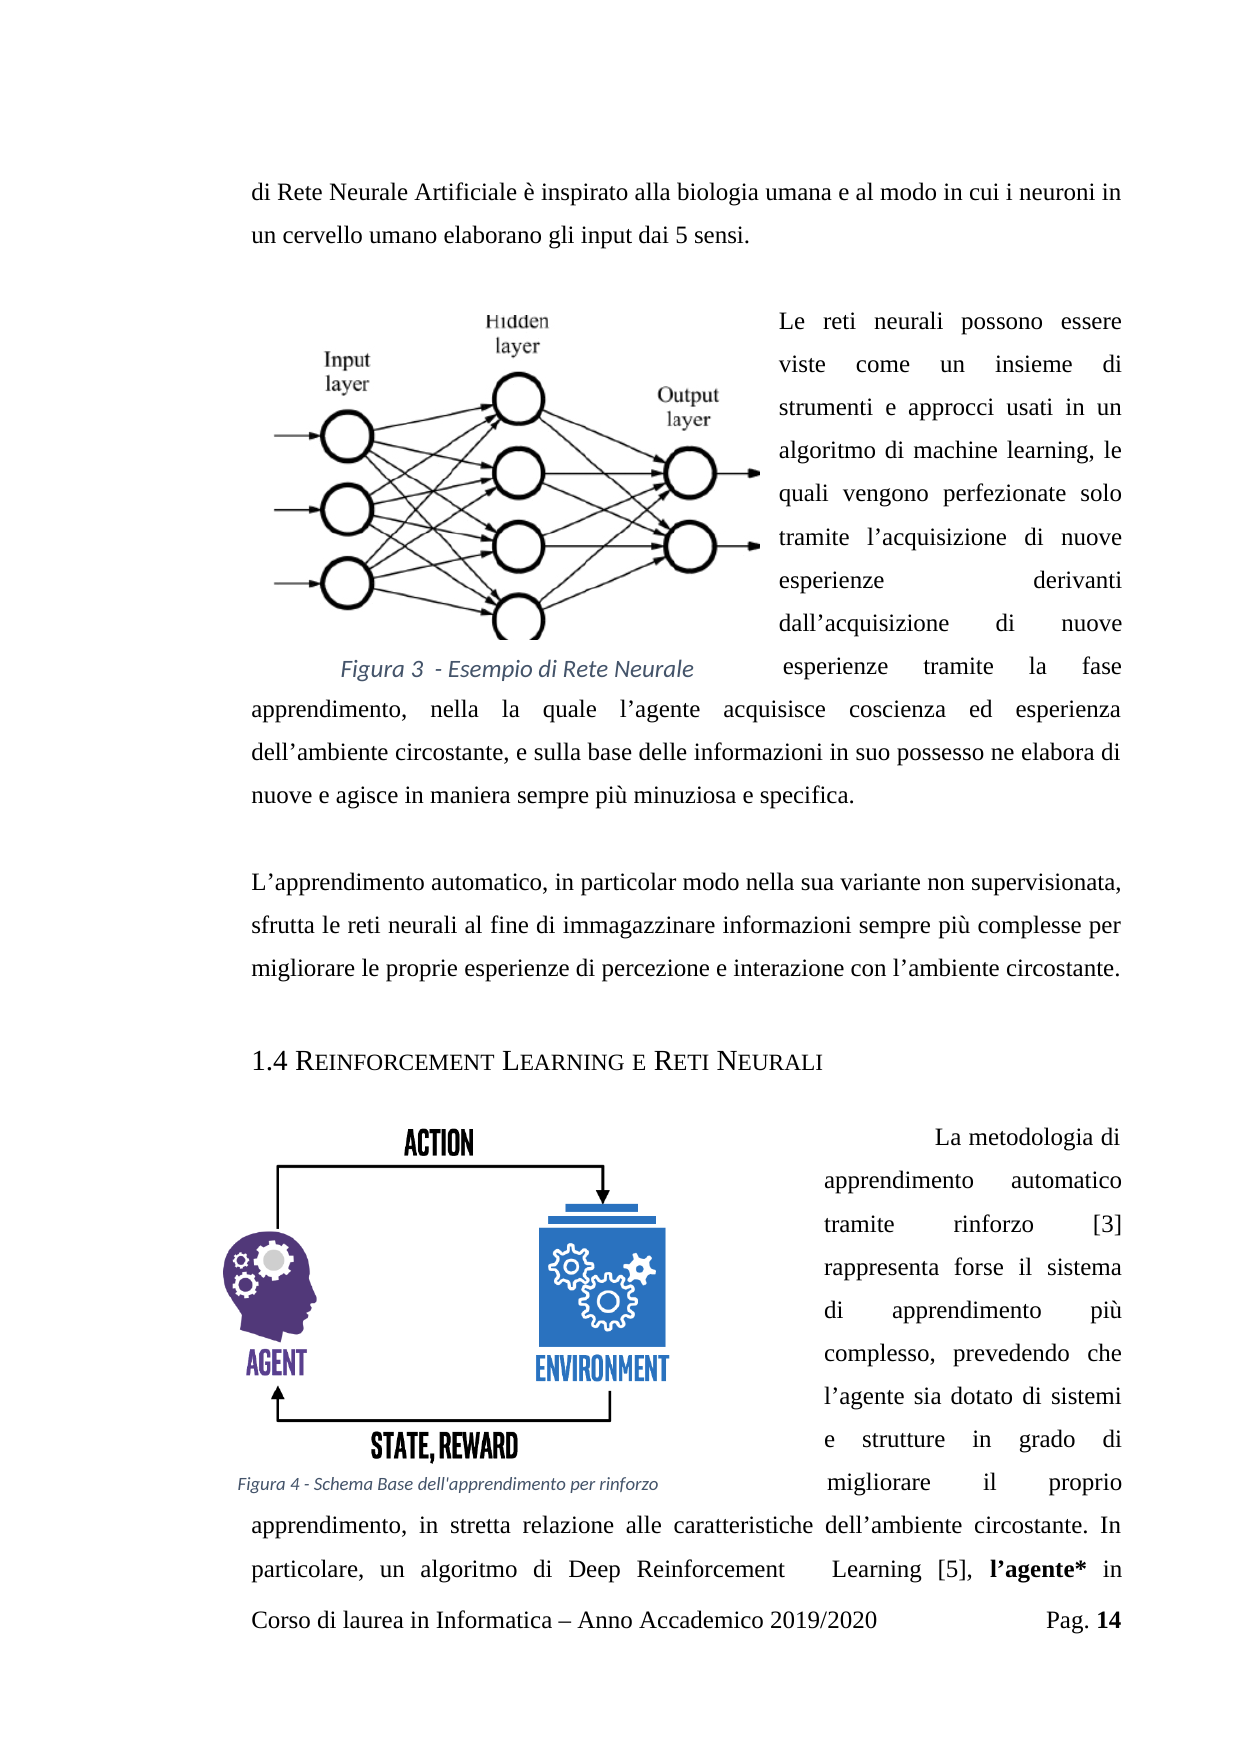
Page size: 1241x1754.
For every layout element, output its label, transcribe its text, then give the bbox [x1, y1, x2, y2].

picture [216, 1118, 673, 1466]
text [251, 1122, 1122, 1582]
text L’apprendimento automatico, in particolar modo nella sua variante non supervisionata, sfrutta le reti neurali al fine di immagazzinare informazioni sempre più complesse per migliorare le proprie esperienze di percezione e interazione con l’ambiente circostante. [251, 867, 1122, 982]
subtitle 1.4 Reinforcement Learning e Reti Neurali [251, 1043, 1122, 1077]
picture [273, 315, 760, 640]
text di Rete Neurale Artificiale è inspirato alla biologia umana e al modo in cui i neuroni in un cervello umano elaborano gli input dai 5 sensi. [251, 177, 1122, 248]
